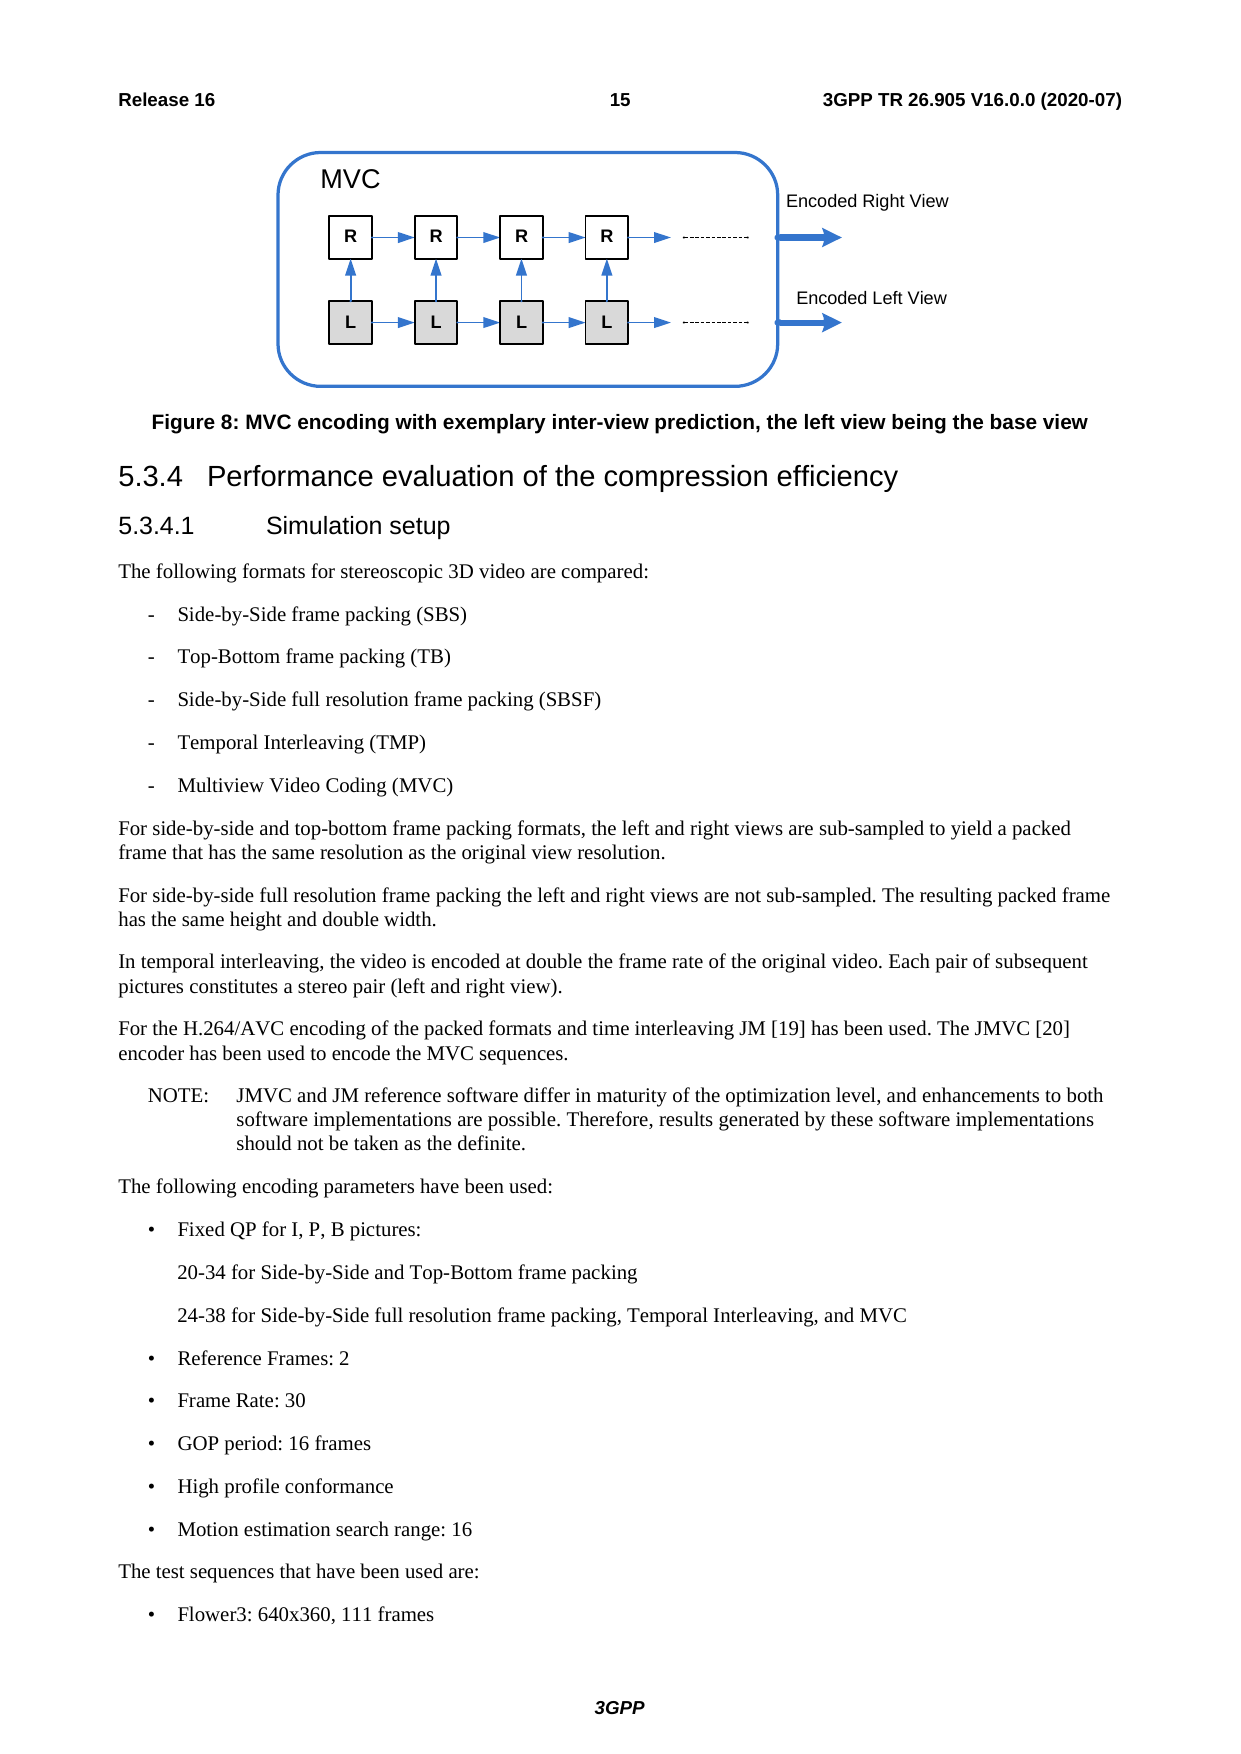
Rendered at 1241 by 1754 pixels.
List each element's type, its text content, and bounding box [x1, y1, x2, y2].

text 24-38 for Side-by-Side full resolution frame packing, Temporal Interleaving, and MVC [177, 1303, 1122, 1327]
text In temporal interleaving, the video is encoded at double the frame rate of the original video. Each pair of subsequent pictures constitutes a stereo pair (left and right view). [118, 949, 1122, 998]
text • Reference Frames: 2 [148, 1345, 1122, 1369]
text - Top-Bottom frame packing (TB) [148, 644, 1122, 668]
text • Motion estimation search range: 16 [148, 1517, 1122, 1541]
text For side-by-side and top-bottom frame packing formats, the left and right views are sub-sampled to yield a packed frame that has the same resolution as the original view resolution. [118, 816, 1122, 864]
text • Flower3: 640x360, 111 frames [148, 1602, 1122, 1626]
text - Side-by-Side frame packing (SBS) [148, 602, 1122, 626]
text The following formats for stereoscopic 3D video are compared: [118, 559, 1122, 583]
text 20-34 for Side-by-Side and Top-Bottom frame packing [177, 1260, 1122, 1284]
text - Side-by-Side full resolution frame packing (SBSF) [148, 687, 1122, 711]
text • GOP period: 16 frames [148, 1431, 1122, 1455]
text The test sequences that have been used are: [118, 1559, 1122, 1583]
subtitle 5.3.4 Performance evaluation of the compression efficiency [118, 459, 1122, 493]
text NOTE: JMVC and JM reference software differ in maturity of the optimization level, and enhancements to both software implementations are possible. Therefore, results generated by these software implementations should not be taken as the definite. [148, 1083, 1122, 1155]
subtitle 5.3.4.1 Simulation setup [118, 511, 1122, 540]
text - Temporal Interleaving (TMP) [148, 730, 1122, 754]
text • Frame Rate: 30 [148, 1388, 1122, 1412]
text For side-by-side full resolution frame packing the left and right views are not sub-sampled. The resulting packed frame has the same height and double width. [118, 883, 1122, 931]
text Figure 8: MVC encoding with exemplary inter-view prediction, the left view being the base view [118, 410, 1122, 434]
text - Multiview Video Coding (MVC) [148, 773, 1122, 797]
text • Fixed QP for I, P, B pictures: [148, 1217, 1122, 1241]
text For the H.264/AVC encoding of the packed formats and time interleaving JM [19] has been used. The JMVC [20] encoder has been used to encode the MVC sequences. [118, 1016, 1122, 1064]
text • High profile conformance [148, 1474, 1122, 1498]
text The following encoding parameters have been used: [118, 1174, 1122, 1198]
